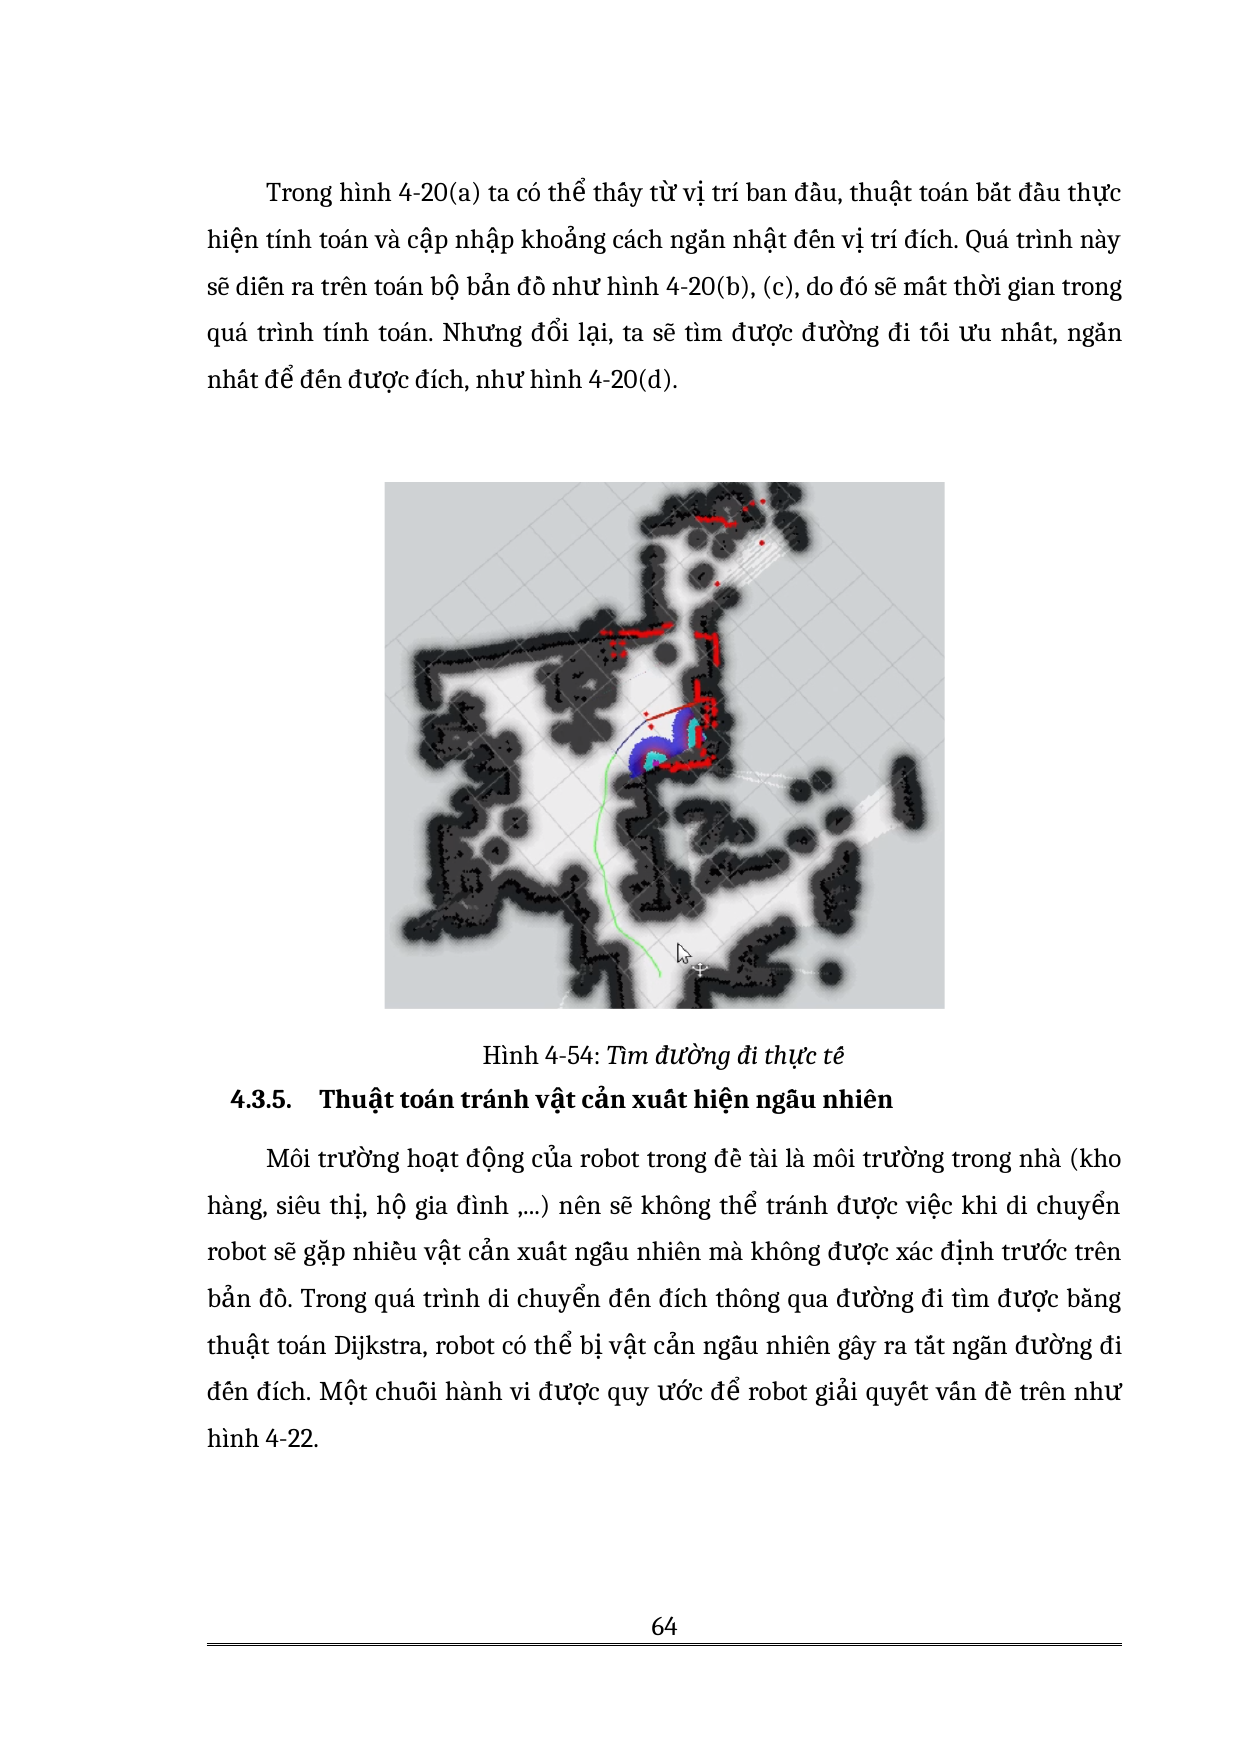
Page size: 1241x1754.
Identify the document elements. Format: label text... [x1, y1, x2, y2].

picture [384, 482, 945, 1009]
text Trong hình 4-20(a) ta có thể thấy từ vị trí ban đầu, thuật toán bắt đầu thực hiện tính toán và cập nhập khoảng cách ngắn nhật đến vị trí đích. Quá trình này sẽ diễn ra trên toán bộ bản đồ như hình 4-20(b), (c), do đó sẽ mất thời gian trong quá trình tính toán. Nhưng đổi lại, ta sẽ tìm được đường đi tối ưu nhất, ngắn nhất để đến được đích, như hình 4-20(d). [207, 177, 1122, 395]
text Môi trường hoạt động của robot trong đề tài là môi trường trong nhà (kho hàng, siêu thị, hộ gia đình ,...) nên sẽ không thể tránh được việc khi di chuyển robot sẽ gặp nhiều vật cản xuất ngẫu nhiên mà không được xác định trước trên bản đồ. Trong quá trình di chuyển đến đích thông qua đường đi tìm được bằng thuật toán Dijkstra, robot có thể bị vật cản ngẫu nhiên gây ra tắt ngẵn đường đi đến đích. Một chuỗi hành vi được quy ước để robot giải quyết vấn đề trên như hình 4-22. [207, 1143, 1122, 1454]
subtitle Thuật toán tránh vật cản xuất hiện ngẫu nhiên [230, 1084, 1122, 1115]
